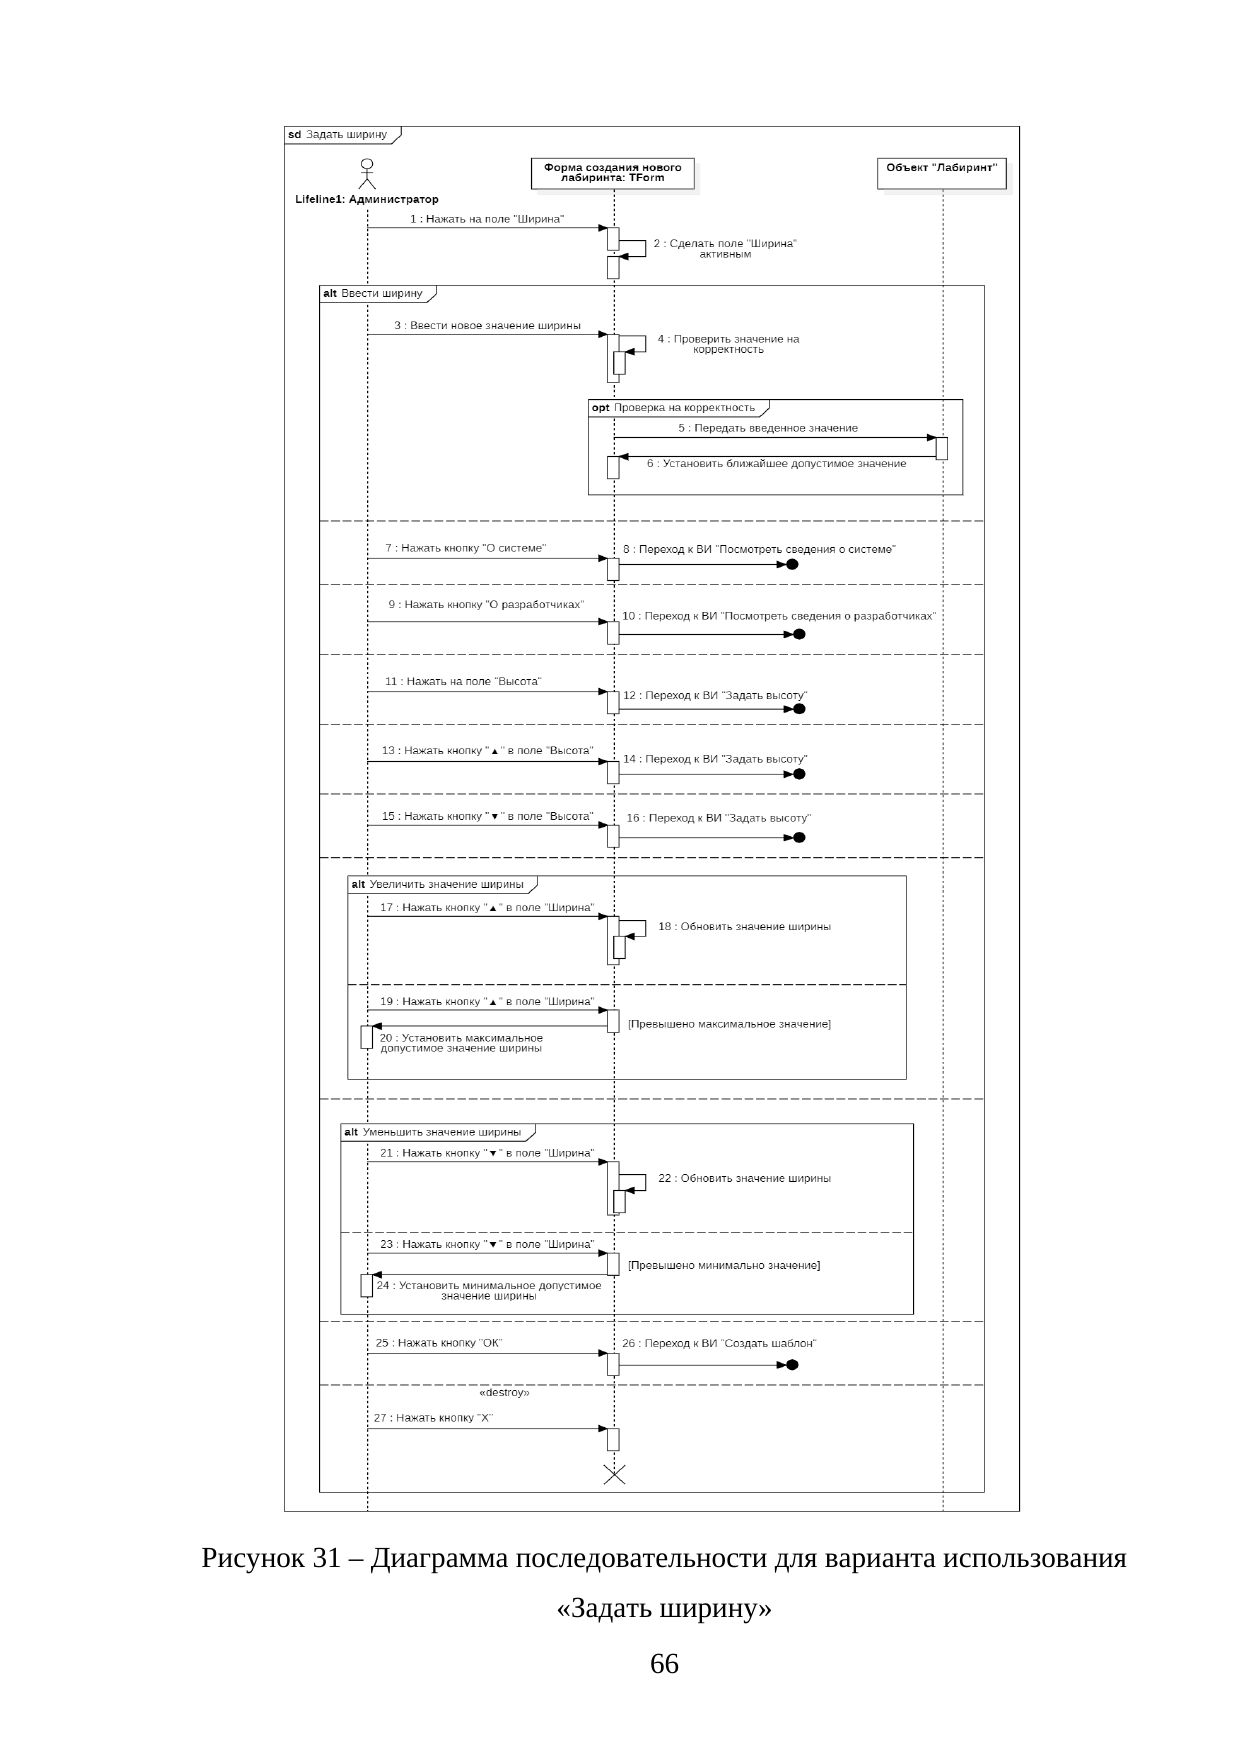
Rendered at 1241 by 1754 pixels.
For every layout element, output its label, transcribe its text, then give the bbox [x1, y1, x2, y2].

picture [275, 118, 1054, 1524]
